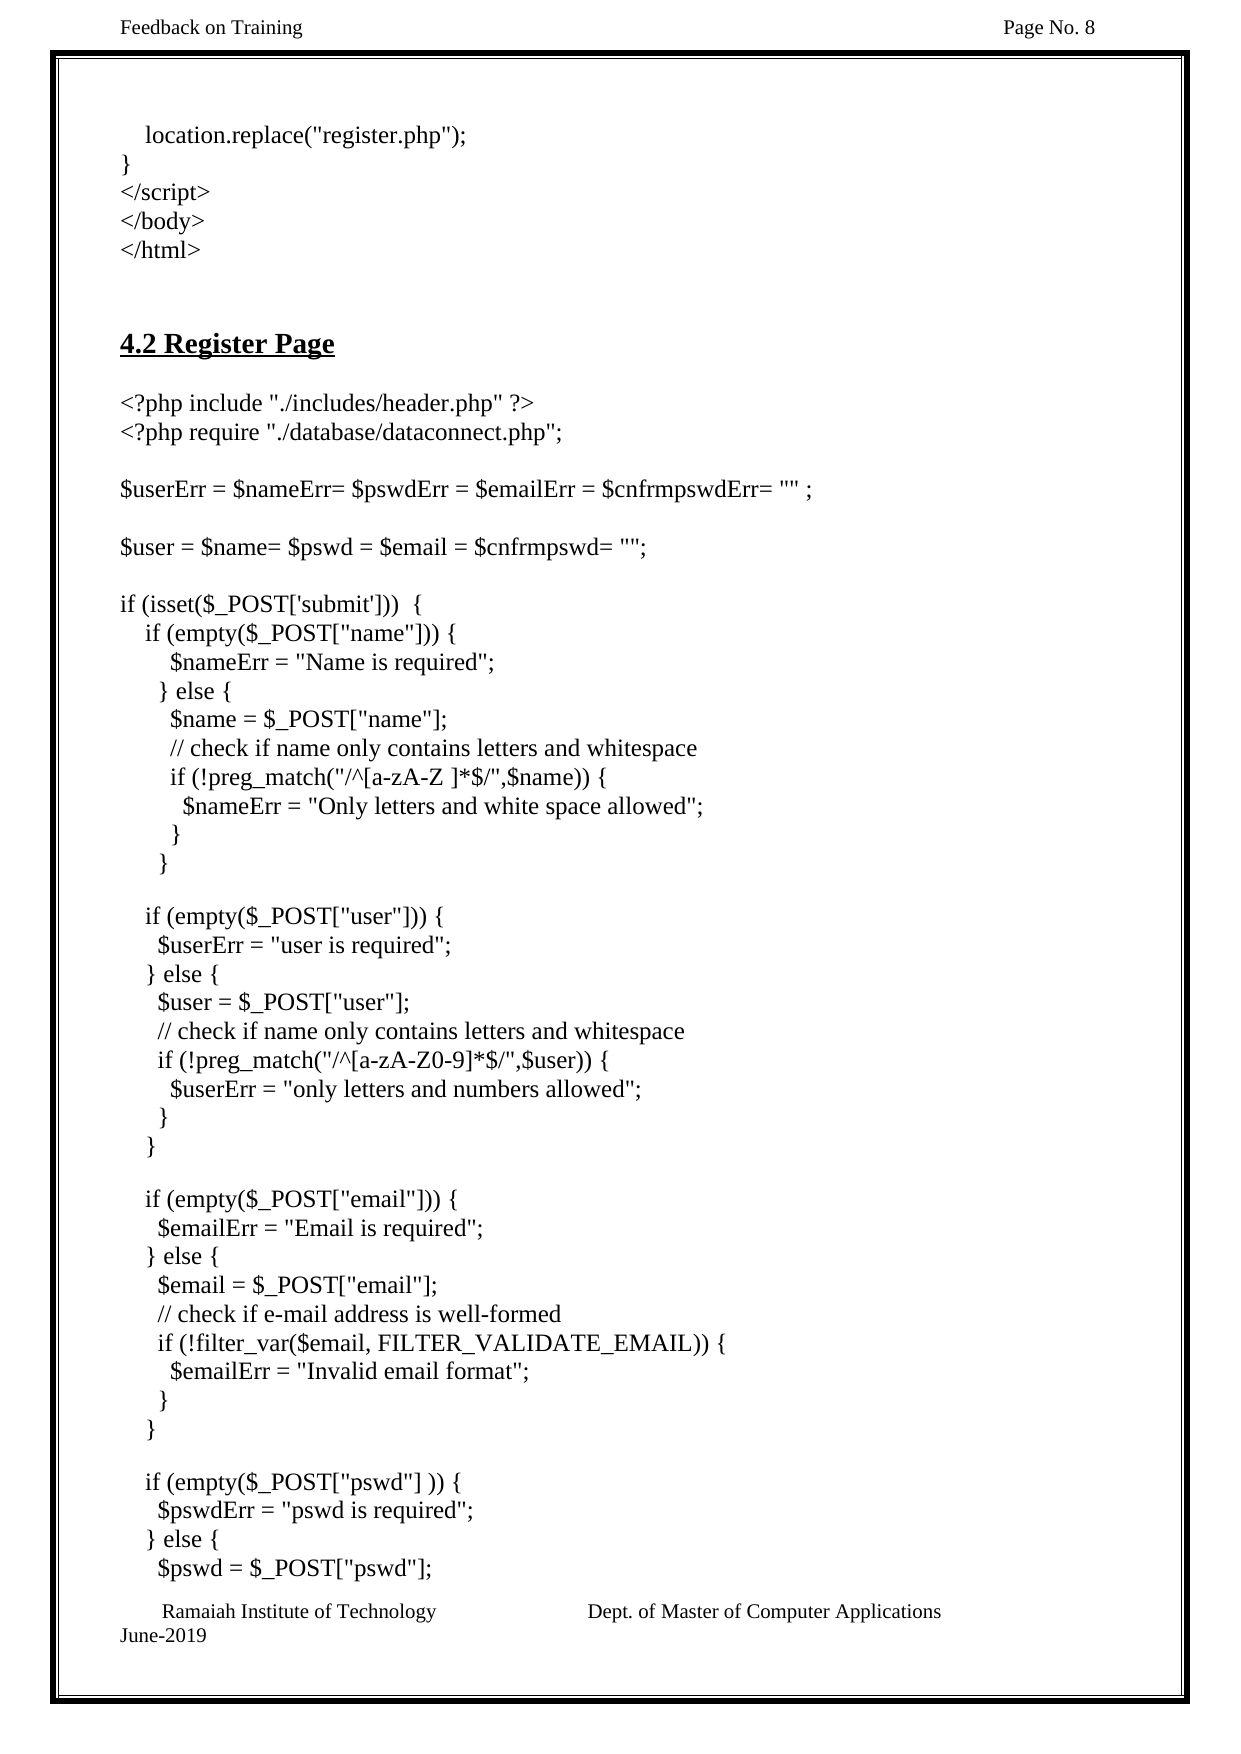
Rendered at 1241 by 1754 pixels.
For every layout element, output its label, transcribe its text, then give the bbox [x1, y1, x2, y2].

text } else { [120, 959, 1120, 987]
text if (empty($_POST["email"])) { [120, 1184, 1120, 1213]
text // check if name only contains letters and whitespace [120, 1016, 1120, 1045]
text </body> [120, 206, 1120, 235]
text if (!preg_match("/^[a-zA-Z ]*$/",$name)) { [120, 762, 1120, 791]
text } [120, 848, 1120, 877]
text } [120, 149, 1120, 177]
text } [120, 1414, 1120, 1443]
text } else { [120, 676, 1120, 704]
text location.replace("register.php"); [120, 120, 1120, 149]
text } [120, 1131, 1120, 1160]
text // check if e-mail address is well-formed [120, 1299, 1120, 1328]
text $name = $_POST["name"]; [120, 704, 1120, 733]
text </html> [120, 235, 1120, 264]
text $nameErr = "Only letters and white space allowed"; [120, 791, 1120, 819]
text $email = $_POST["email"]; [120, 1270, 1120, 1299]
text <?php require "./database/dataconnect.php"; [120, 417, 1120, 446]
text $userErr = "only letters and numbers allowed"; [120, 1074, 1120, 1102]
text <?php include "./includes/header.php" ?> [120, 388, 1120, 417]
text if (empty($_POST["pswd"] )) { [120, 1467, 1120, 1496]
text } else { [120, 1524, 1120, 1553]
text $nameErr = "Name is required"; [120, 647, 1120, 676]
text } [120, 819, 1120, 848]
text if (empty($_POST["name"])) { [120, 618, 1120, 647]
text if (!filter_var($email, FILTER_VALIDATE_EMAIL)) { [120, 1328, 1120, 1356]
text $userErr = $nameErr= $pswdErr = $emailErr = $cnfrmpswdErr= "" ; [120, 474, 1120, 503]
text } else { [120, 1241, 1120, 1270]
text $pswd = $_POST["pswd"]; [120, 1553, 1120, 1582]
text $emailErr = "Invalid email format"; [120, 1356, 1120, 1385]
text </script> [120, 177, 1120, 206]
text $emailErr = "Email is required"; [120, 1213, 1120, 1241]
text // check if name only contains letters and whitespace [120, 733, 1120, 762]
text if (empty($_POST["user"])) { [120, 901, 1120, 930]
text } [120, 1385, 1120, 1414]
text if (isset($_POST['submit'])) { [120, 589, 1120, 618]
text $userErr = "user is required"; [120, 930, 1120, 959]
text if (!preg_match("/^[a-zA-Z0-9]*$/",$user)) { [120, 1045, 1120, 1074]
text 4.2 Register Page [120, 326, 1120, 359]
text $user = $name= $pswd = $email = $cnfrmpswd= ""; [120, 532, 1120, 561]
text $user = $_POST["user"]; [120, 987, 1120, 1016]
text $pswdErr = "pswd is required"; [120, 1496, 1120, 1524]
text } [120, 1102, 1120, 1131]
